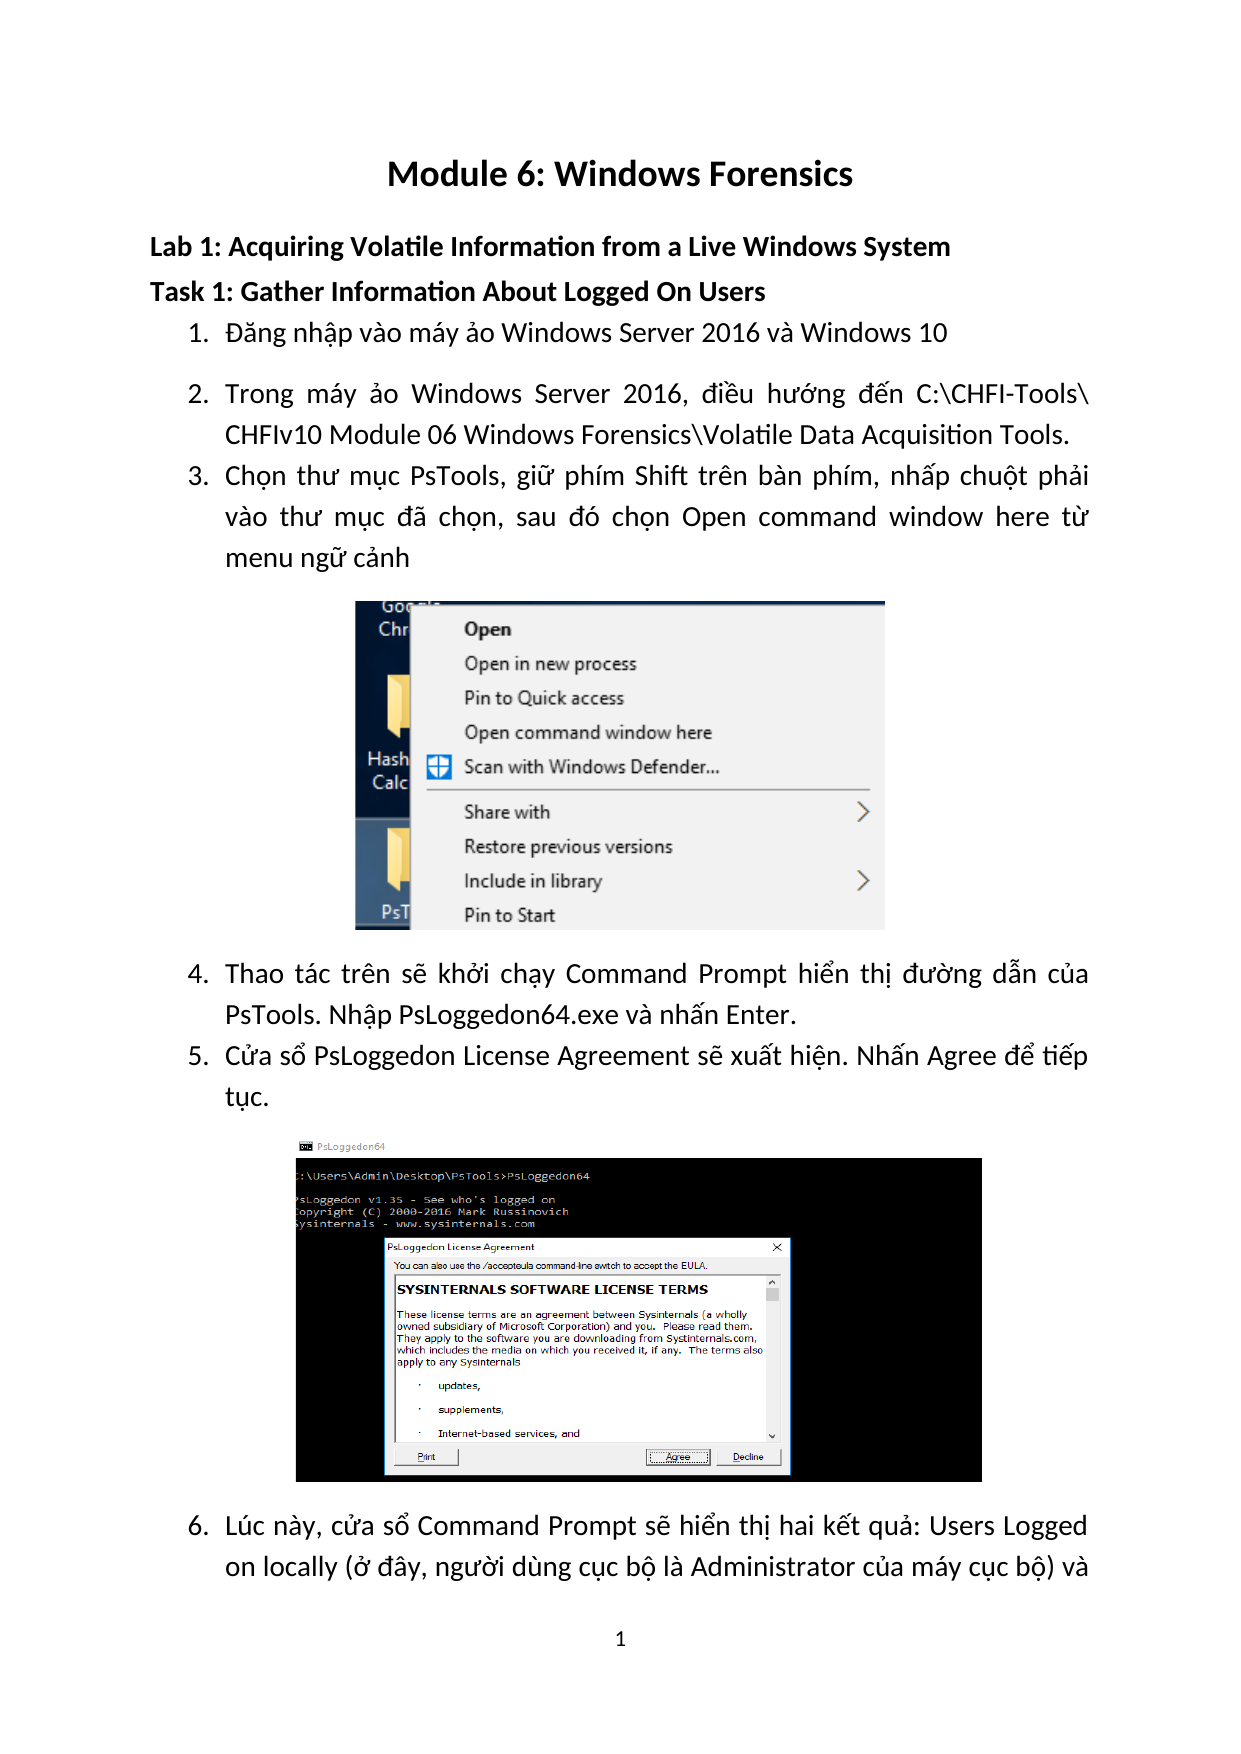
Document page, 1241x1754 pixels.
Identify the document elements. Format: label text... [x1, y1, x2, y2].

list Đăng nhập vào máy ảo Windows Server 2016 và Windows 10 [187, 314, 1090, 349]
list Cửa sổ PsLoggedon License Agreement sẽ xuất hiện. Nhấn Agree để tiếp tục. [187, 1037, 1090, 1113]
picture [355, 601, 885, 930]
list Thao tác trên sẽ khởi chạy Command Prompt hiển thị đường dẫn của PsTools. Nhập PsLoggedon64.exe và nhấn Enter. [187, 955, 1090, 1031]
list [187, 1507, 1090, 1583]
list Trong máy ảo Windows Server 2016, điều hướng đến C:\CHFI-Tools\CHFIv10 Module 06 Windows Forensics\Volatile Data Acquisition Tools. [187, 376, 1090, 452]
text Module 6: Windows Forensics [150, 150, 1090, 196]
picture [295, 1139, 982, 1482]
subtitle Lab 1: Acquiring Volatile Information from a Live Windows System [150, 228, 1090, 263]
subtitle Task 1: Gather Information About Logged On Users [150, 273, 1090, 308]
list Chọn thư mục PsTools, giữ phím Shift trên bàn phím, nhấp chuột phải vào thư mục đã chọn, sau đó chọn Open command window here từ menu ngữ cảnh [187, 457, 1090, 575]
